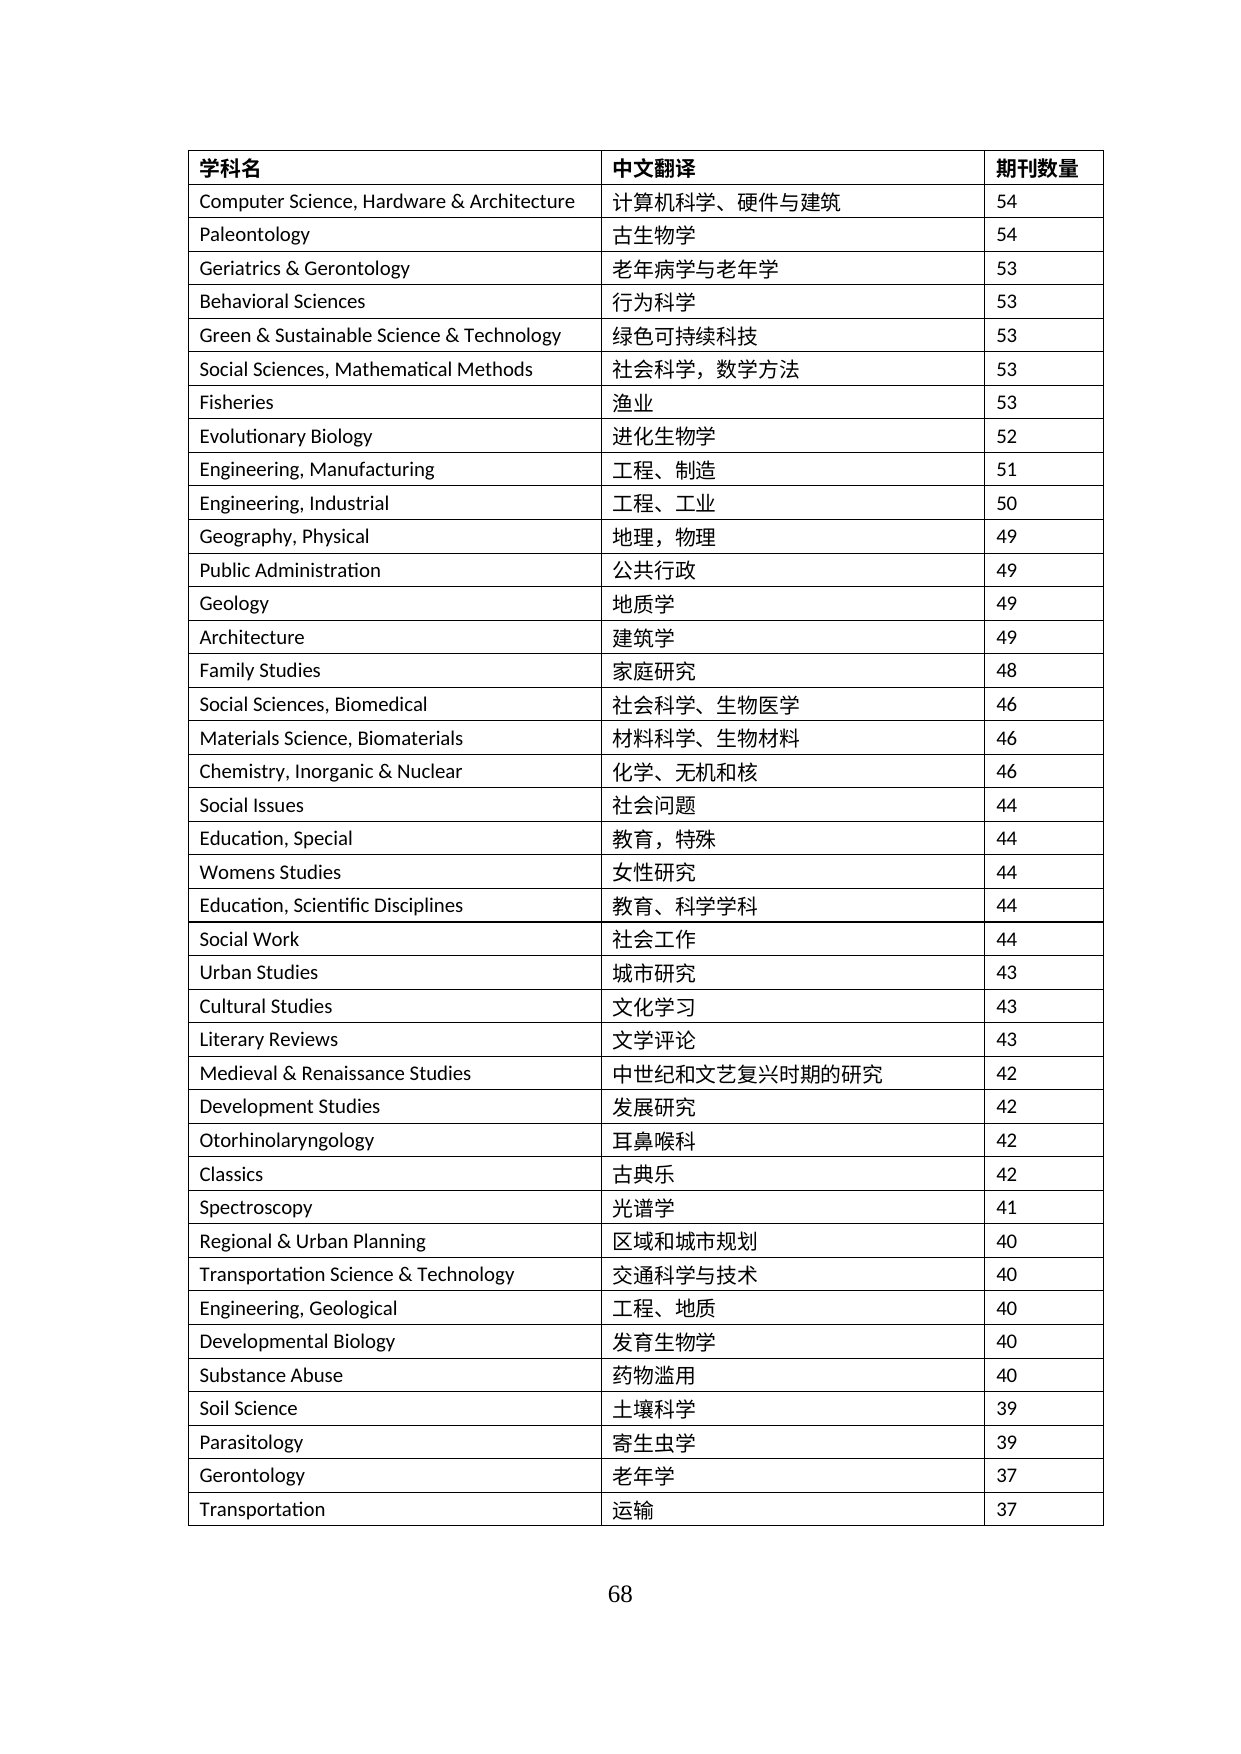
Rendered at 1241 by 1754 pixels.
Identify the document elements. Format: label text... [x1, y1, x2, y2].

table_cell Classics [189, 1157, 601, 1190]
table_header 中文翻译 [602, 151, 984, 183]
table_cell 计算机科学、硬件与建筑 [602, 185, 984, 217]
table_cell Public Administration [189, 554, 601, 586]
table_cell 46 [985, 755, 1103, 787]
table_cell 药物滥用 [602, 1359, 984, 1391]
table_cell 44 [985, 889, 1103, 921]
table_cell Gerontology [189, 1459, 601, 1492]
table_cell Transportation [189, 1493, 601, 1525]
table_cell 社会科学、生物医学 [602, 688, 984, 720]
table_cell 教育、科学学科 [602, 889, 984, 921]
table_cell 46 [985, 721, 1103, 754]
table_cell Womens Studies [189, 855, 601, 888]
table_cell Computer Science, Hardware & Architecture [189, 185, 601, 217]
table_cell 40 [985, 1325, 1103, 1357]
table_cell 43 [985, 956, 1103, 988]
table_cell 材料科学、生物材料 [602, 721, 984, 754]
table_cell 42 [985, 1124, 1103, 1156]
table_cell Developmental Biology [189, 1325, 601, 1357]
table_cell 城市研究 [602, 956, 984, 988]
table_cell 女性研究 [602, 855, 984, 888]
table_cell Substance Abuse [189, 1359, 601, 1391]
table_cell 52 [985, 419, 1103, 452]
table_cell 49 [985, 554, 1103, 586]
table_cell 公共行政 [602, 554, 984, 586]
table_cell 发展研究 [602, 1090, 984, 1123]
table_cell 41 [985, 1191, 1103, 1223]
table_cell 区域和城市规划 [602, 1224, 984, 1257]
table_cell Social Sciences, Biomedical [189, 688, 601, 720]
table_cell 社会工作 [602, 923, 984, 955]
table_cell Education, Special [189, 822, 601, 854]
table_cell 44 [985, 788, 1103, 821]
table_cell Engineering, Geological [189, 1291, 601, 1324]
table_cell 交通科学与技术 [602, 1258, 984, 1290]
table_cell 42 [985, 1157, 1103, 1190]
table_cell 39 [985, 1392, 1103, 1424]
table_cell 绿色可持续科技 [602, 319, 984, 351]
table_cell 老年学 [602, 1459, 984, 1492]
table_cell 光谱学 [602, 1191, 984, 1223]
table_cell 53 [985, 352, 1103, 385]
table_cell Cultural Studies [189, 990, 601, 1022]
table_cell Regional & Urban Planning [189, 1224, 601, 1257]
table_cell 发育生物学 [602, 1325, 984, 1357]
table_cell Transportation Science & Technology [189, 1258, 601, 1290]
table_cell 53 [985, 386, 1103, 418]
table_header 期刊数量 [985, 151, 1103, 183]
table_cell 54 [985, 218, 1103, 251]
table_cell 51 [985, 453, 1103, 485]
table_cell 中世纪和文艺复兴时期的研究 [602, 1057, 984, 1089]
table_cell 运输 [602, 1493, 984, 1525]
table_cell 48 [985, 654, 1103, 687]
table_cell Materials Science, Biomaterials [189, 721, 601, 754]
table_cell 进化生物学 [602, 419, 984, 452]
table_cell 文学评论 [602, 1023, 984, 1056]
table_cell 44 [985, 855, 1103, 888]
table_cell 文化学习 [602, 990, 984, 1022]
table_cell 43 [985, 990, 1103, 1022]
table_cell 社会问题 [602, 788, 984, 821]
table_cell 44 [985, 923, 1103, 955]
table_cell Fisheries [189, 386, 601, 418]
table_cell 37 [985, 1493, 1103, 1525]
table_cell 50 [985, 486, 1103, 519]
table_cell Engineering, Industrial [189, 486, 601, 519]
table_cell 渔业 [602, 386, 984, 418]
table_cell 42 [985, 1090, 1103, 1123]
table_cell Urban Studies [189, 956, 601, 988]
table_cell 建筑学 [602, 621, 984, 653]
table_cell 46 [985, 688, 1103, 720]
table_cell Geriatrics & Gerontology [189, 252, 601, 284]
table_cell Spectroscopy [189, 1191, 601, 1223]
table_cell 49 [985, 621, 1103, 653]
table_cell 39 [985, 1426, 1103, 1458]
table_cell 49 [985, 587, 1103, 619]
table_cell 40 [985, 1258, 1103, 1290]
table_cell 工程、工业 [602, 486, 984, 519]
table_cell Chemistry, Inorganic & Nuclear [189, 755, 601, 787]
table_cell 地质学 [602, 587, 984, 619]
table_cell Medieval & Renaissance Studies [189, 1057, 601, 1089]
table_cell 社会科学，数学方法 [602, 352, 984, 385]
table_cell Geology [189, 587, 601, 619]
table_cell Social Work [189, 923, 601, 955]
table_cell Engineering, Manufacturing [189, 453, 601, 485]
table_cell 37 [985, 1459, 1103, 1492]
table_cell 老年病学与老年学 [602, 252, 984, 284]
table_cell 40 [985, 1224, 1103, 1257]
table_cell 40 [985, 1359, 1103, 1391]
table_cell Education, Scientific Disciplines [189, 889, 601, 921]
table_cell 53 [985, 285, 1103, 318]
table_cell Development Studies [189, 1090, 601, 1123]
table_cell Otorhinolaryngology [189, 1124, 601, 1156]
table_cell Behavioral Sciences [189, 285, 601, 318]
table_cell Social Sciences, Mathematical Methods [189, 352, 601, 385]
table_cell 地理，物理 [602, 520, 984, 552]
table_cell 53 [985, 252, 1103, 284]
table_cell Literary Reviews [189, 1023, 601, 1056]
table_cell 耳鼻喉科 [602, 1124, 984, 1156]
table_cell 化学、无机和核 [602, 755, 984, 787]
table_cell 54 [985, 185, 1103, 217]
table_cell 49 [985, 520, 1103, 552]
table_cell 工程、地质 [602, 1291, 984, 1324]
table_cell Geography, Physical [189, 520, 601, 552]
table_cell 43 [985, 1023, 1103, 1056]
table_cell 53 [985, 319, 1103, 351]
table_cell 古生物学 [602, 218, 984, 251]
table_cell 工程、制造 [602, 453, 984, 485]
table_cell 44 [985, 822, 1103, 854]
table_cell Soil Science [189, 1392, 601, 1424]
table_cell 土壤科学 [602, 1392, 984, 1424]
table_cell Family Studies [189, 654, 601, 687]
table_cell Evolutionary Biology [189, 419, 601, 452]
table_cell Architecture [189, 621, 601, 653]
table_cell 古典乐 [602, 1157, 984, 1190]
table_cell Paleontology [189, 218, 601, 251]
table_cell 教育，特殊 [602, 822, 984, 854]
table_cell 42 [985, 1057, 1103, 1089]
table_cell Parasitology [189, 1426, 601, 1458]
table_cell 40 [985, 1291, 1103, 1324]
table_cell 行为科学 [602, 285, 984, 318]
table_cell Social Issues [189, 788, 601, 821]
table_cell 家庭研究 [602, 654, 984, 687]
table_cell 寄生虫学 [602, 1426, 984, 1458]
table_cell Green & Sustainable Science & Technology [189, 319, 601, 351]
table_header 学科名 [189, 151, 601, 183]
